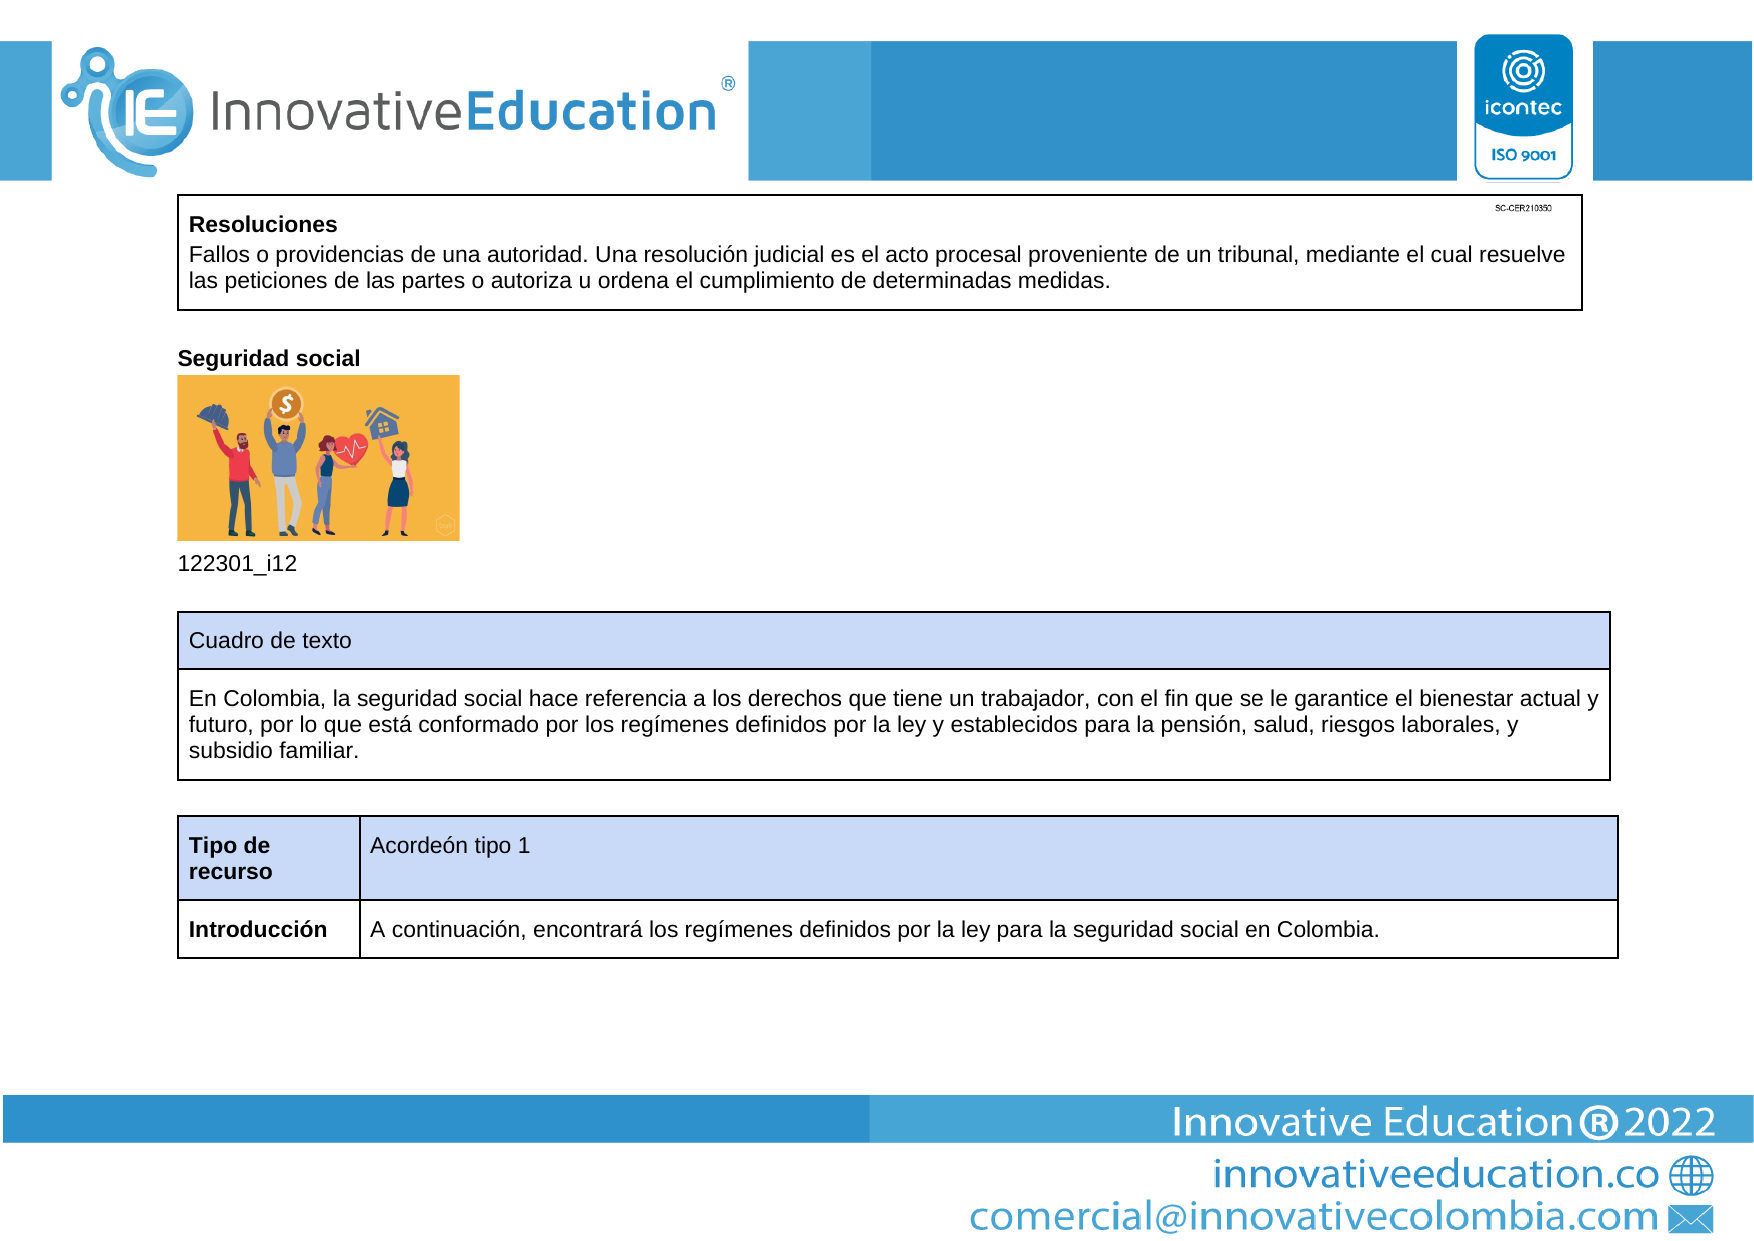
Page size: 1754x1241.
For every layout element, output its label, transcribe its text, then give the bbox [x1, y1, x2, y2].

picture [177, 375, 460, 541]
text Seguridad social [177, 345, 1577, 372]
table_header Acordeón tipo 1 [361, 817, 1617, 899]
picture [0, 28, 1457, 194]
table_header Tipo de recurso [179, 817, 359, 899]
picture [1593, 28, 1753, 194]
table_cell En Colombia, la seguridad social hace referencia a los derechos que tiene un trabajador, con el fin que se le garantice el bienestar actual y futuro, por lo que está conformado por los regímenes definidos por la ley y establecidos para la pensión, salud, riesgos laborales, y subsidio familiar. [179, 670, 1609, 778]
text 122301_i12 [177, 549, 1577, 576]
picture [2, 1093, 1754, 1240]
picture [1471, 32, 1576, 194]
table_cell A continuación, encontrará los regímenes definidos por la ley para la seguridad social en Colombia. [361, 901, 1617, 957]
table_cell Introducción [179, 901, 359, 957]
table_header Cuadro de texto [179, 613, 1609, 668]
table_cell Resoluciones Fallos o providencias de una autoridad. Una resolución judicial es el acto procesal proveniente de un tribunal, mediante el cual resuelve las peticiones de las partes o autoriza u ordena el cumplimiento de determinadas medidas. [179, 196, 1581, 308]
